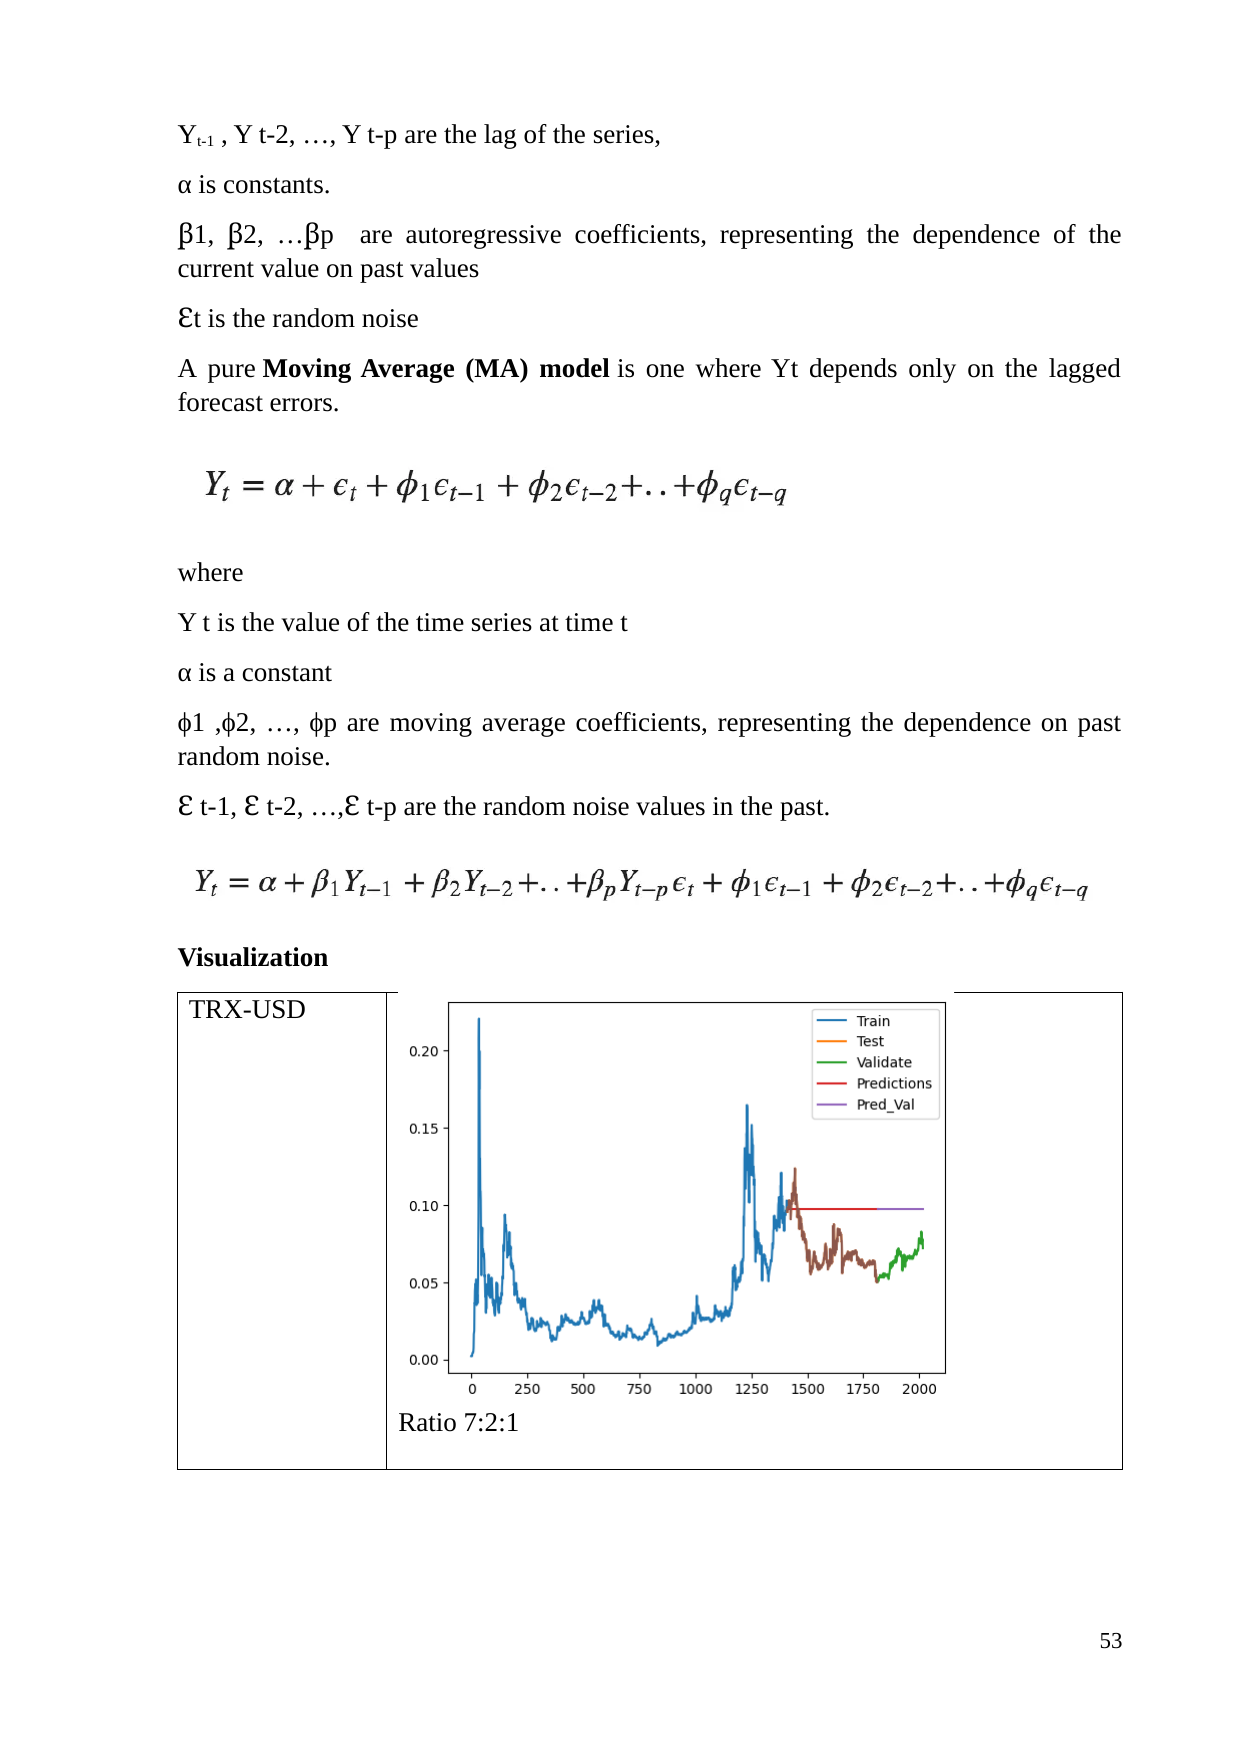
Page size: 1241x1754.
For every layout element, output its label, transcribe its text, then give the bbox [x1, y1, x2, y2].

picture [177, 436, 816, 538]
text Visualization [177, 941, 1122, 973]
picture [398, 992, 955, 1407]
text Yt-1 , Y t-2, …, Y t-p are the lag of the series, [177, 118, 1122, 149]
text A pure Moving Average (MA) model is one where Yt depends only on the lagged forecast errors. [177, 352, 1122, 417]
text ϕ1 ,ϕ2, …, ϕp are moving average coefficients, representing the dependence on past random noise. [177, 707, 1122, 771]
text α is constants. [177, 168, 1122, 199]
text where [177, 556, 1122, 587]
text ꞵ1, ꞵ2, …ꞵp are autoregressive coefficients, representing the dependence of the current value on past values [177, 218, 1122, 283]
table_header TRX-USD [178, 993, 386, 1468]
text ℇt is the random noise [177, 302, 1122, 333]
text α is a constant [177, 656, 1122, 687]
table_header Ratio 7:2:1 [387, 993, 1122, 1468]
text Y t is the value of the time series at time t [177, 606, 1122, 637]
text ℇ t-1, ℇ t-2, …,ℇ t-p are the random noise values in the past. [177, 790, 1122, 821]
picture [177, 840, 1118, 923]
